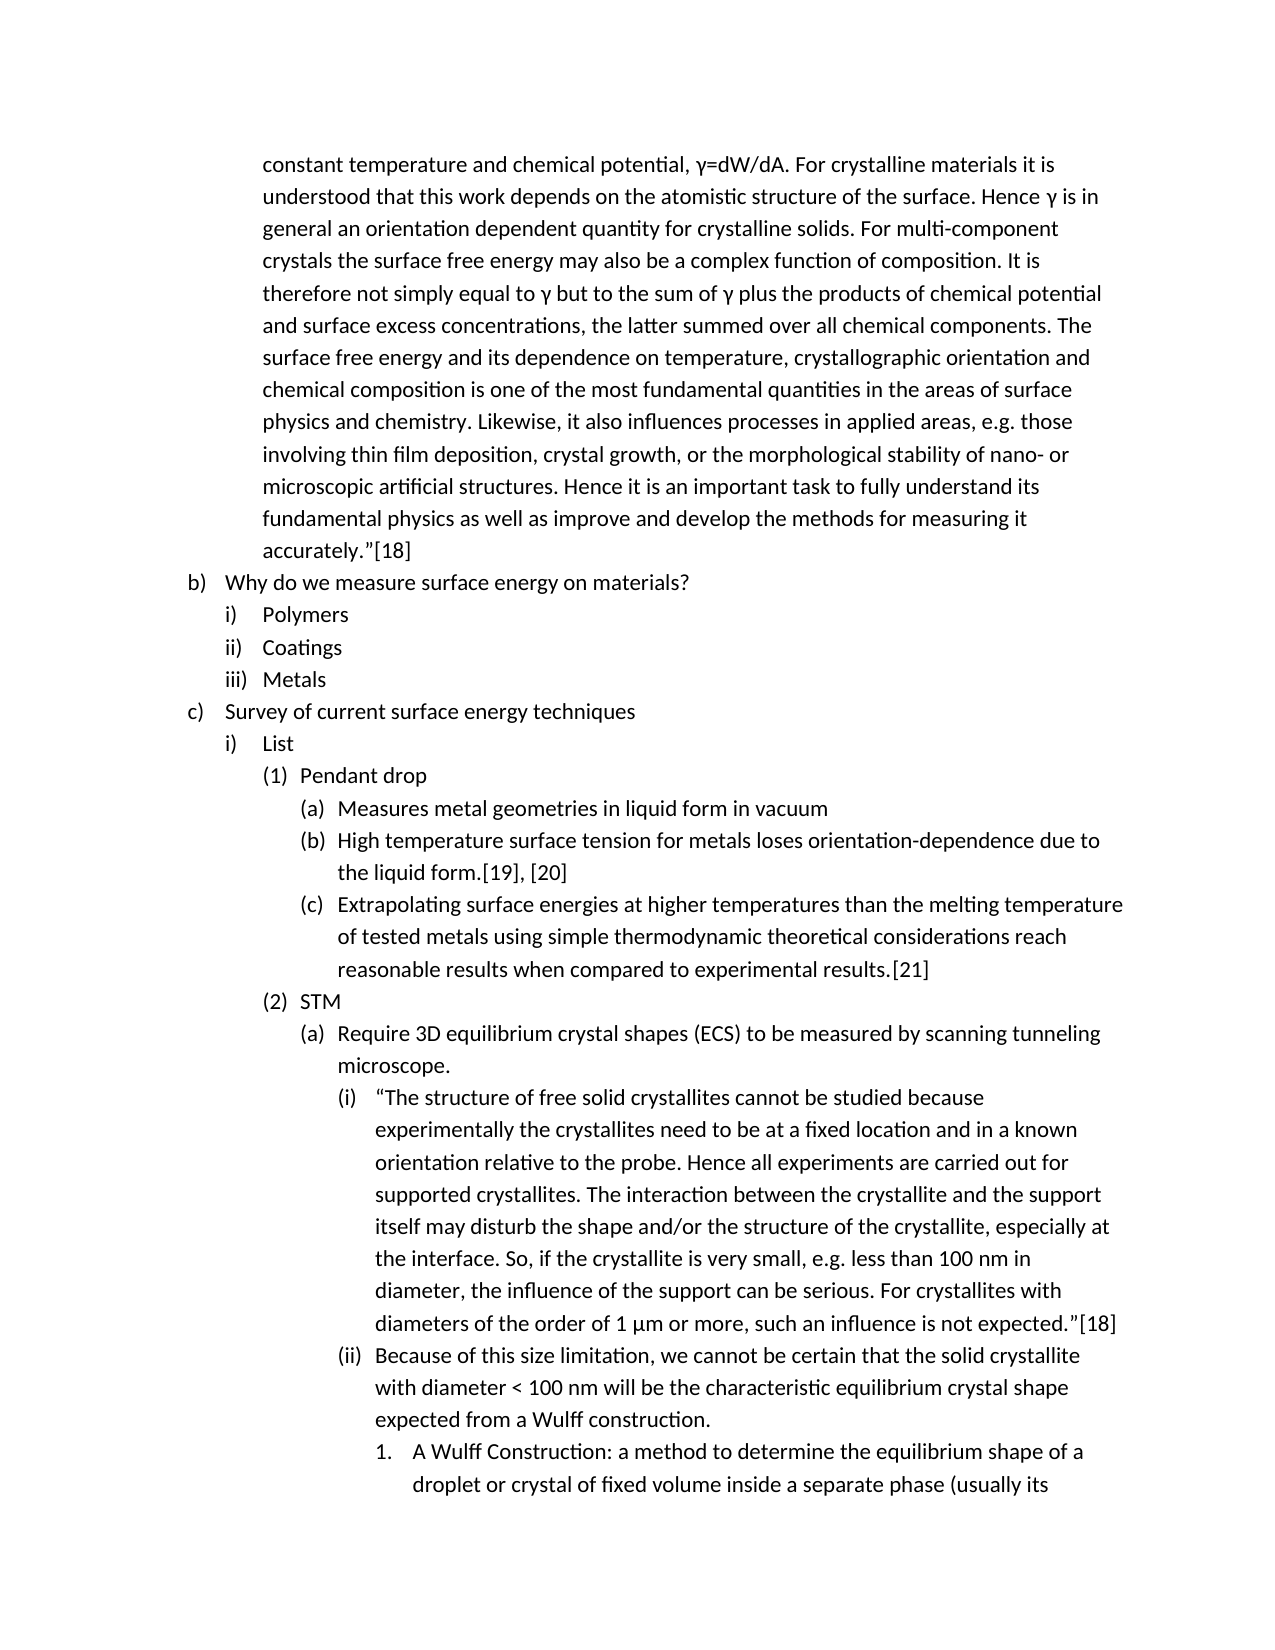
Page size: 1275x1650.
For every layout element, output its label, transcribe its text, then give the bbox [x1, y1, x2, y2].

list Survey of current surface energy techniques [187, 697, 1125, 725]
list Polymers [225, 601, 1125, 629]
list Measures metal geometries in liquid form in vacuum [300, 794, 1125, 822]
list Extrapolating surface energies at higher temperatures than the melting temperature of tested metals using simple thermodynamic theoretical considerations reach reasonable results when compared to experimental results.[21] [300, 890, 1125, 983]
list Why do we measure surface energy on materials? [187, 568, 1125, 596]
list Pendant drop [262, 762, 1125, 789]
list STM [262, 987, 1125, 1015]
list List [225, 729, 1125, 757]
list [375, 1437, 1125, 1498]
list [225, 150, 1125, 564]
list Metals [225, 665, 1125, 693]
list “The structure of free solid crystallites cannot be studied because experimentally the crystallites need to be at a fixed location and in a known orientation relative to the probe. Hence all experiments are carried out for supported crystallites. The interaction between the crystallite and the support itself may disturb the shape and/or the structure of the crystallite, especially at the interface. So, if the crystallite is very small, e.g. less than 100 nm in diameter, the influence of the support can be serious. For crystallites with diameters of the order of 1 µm or more, such an influence is not expected.”[18] [337, 1083, 1125, 1337]
list Coatings [225, 633, 1125, 661]
list Because of this size limitation, we cannot be certain that the solid crystallite with diameter < 100 nm will be the characteristic equilibrium crystal shape expected from a Wulff construction. [337, 1341, 1125, 1433]
list Require 3D equilibrium crystal shapes (ECS) to be measured by scanning tunneling microscope. [300, 1019, 1125, 1079]
list High temperature surface tension for metals loses orientation-dependence due to the liquid form.[19], [20] [300, 826, 1125, 886]
